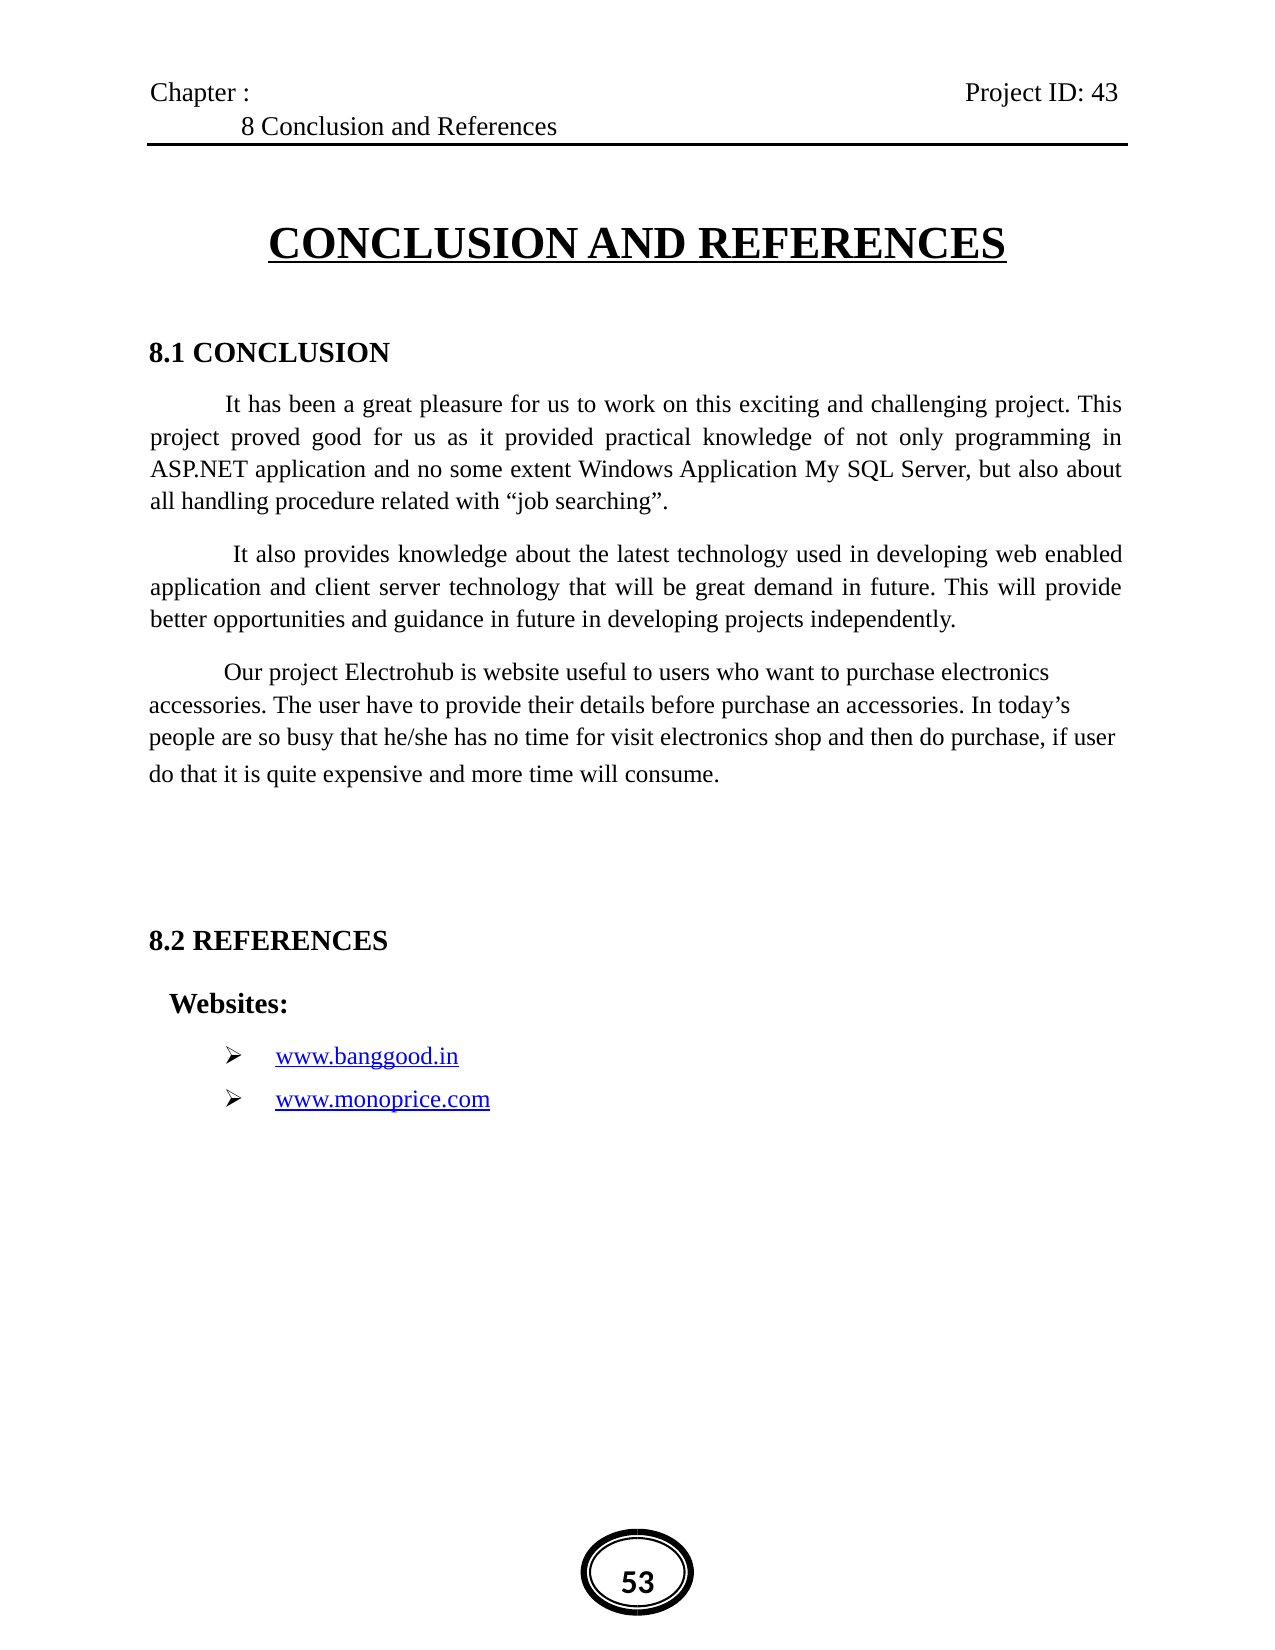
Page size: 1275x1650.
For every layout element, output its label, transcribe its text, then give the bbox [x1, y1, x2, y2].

subtitle CONCLUSION AND REFERENCES [150, 215, 1124, 268]
text Our project Electrohub is website useful to users who want to purchase electronics accessories. The user have to provide their details before purchase an accessories. In today’s people are so busy that he/she has no time for visit electronics shop and then do purchase, if user do that it is quite expensive and more time will consume. [148, 657, 1125, 789]
text Websites: [169, 986, 1125, 1019]
text 8 Conclusion and References [241, 109, 1125, 141]
list www.banggood.in [223, 1041, 1125, 1070]
text 8.2 REFERENCES [148, 923, 1125, 957]
text It has been a great pleasure for us to work on this exciting and challenging project. This project proved good for us as it provided practical knowledge of not only programming in ASP.NET application and no some extent Windows Application My SQL Server, but also about all handling procedure related with “job searching”. [150, 389, 1124, 515]
text It also provides knowledge about the latest technology used in developing web enabled application and client server technology that will be great demand in future. This will provide better opportunities and guidance in future in developing projects independently. [150, 539, 1124, 633]
list www.monoprice.com [223, 1084, 1125, 1113]
text 8.1 CONCLUSION [148, 335, 1125, 368]
